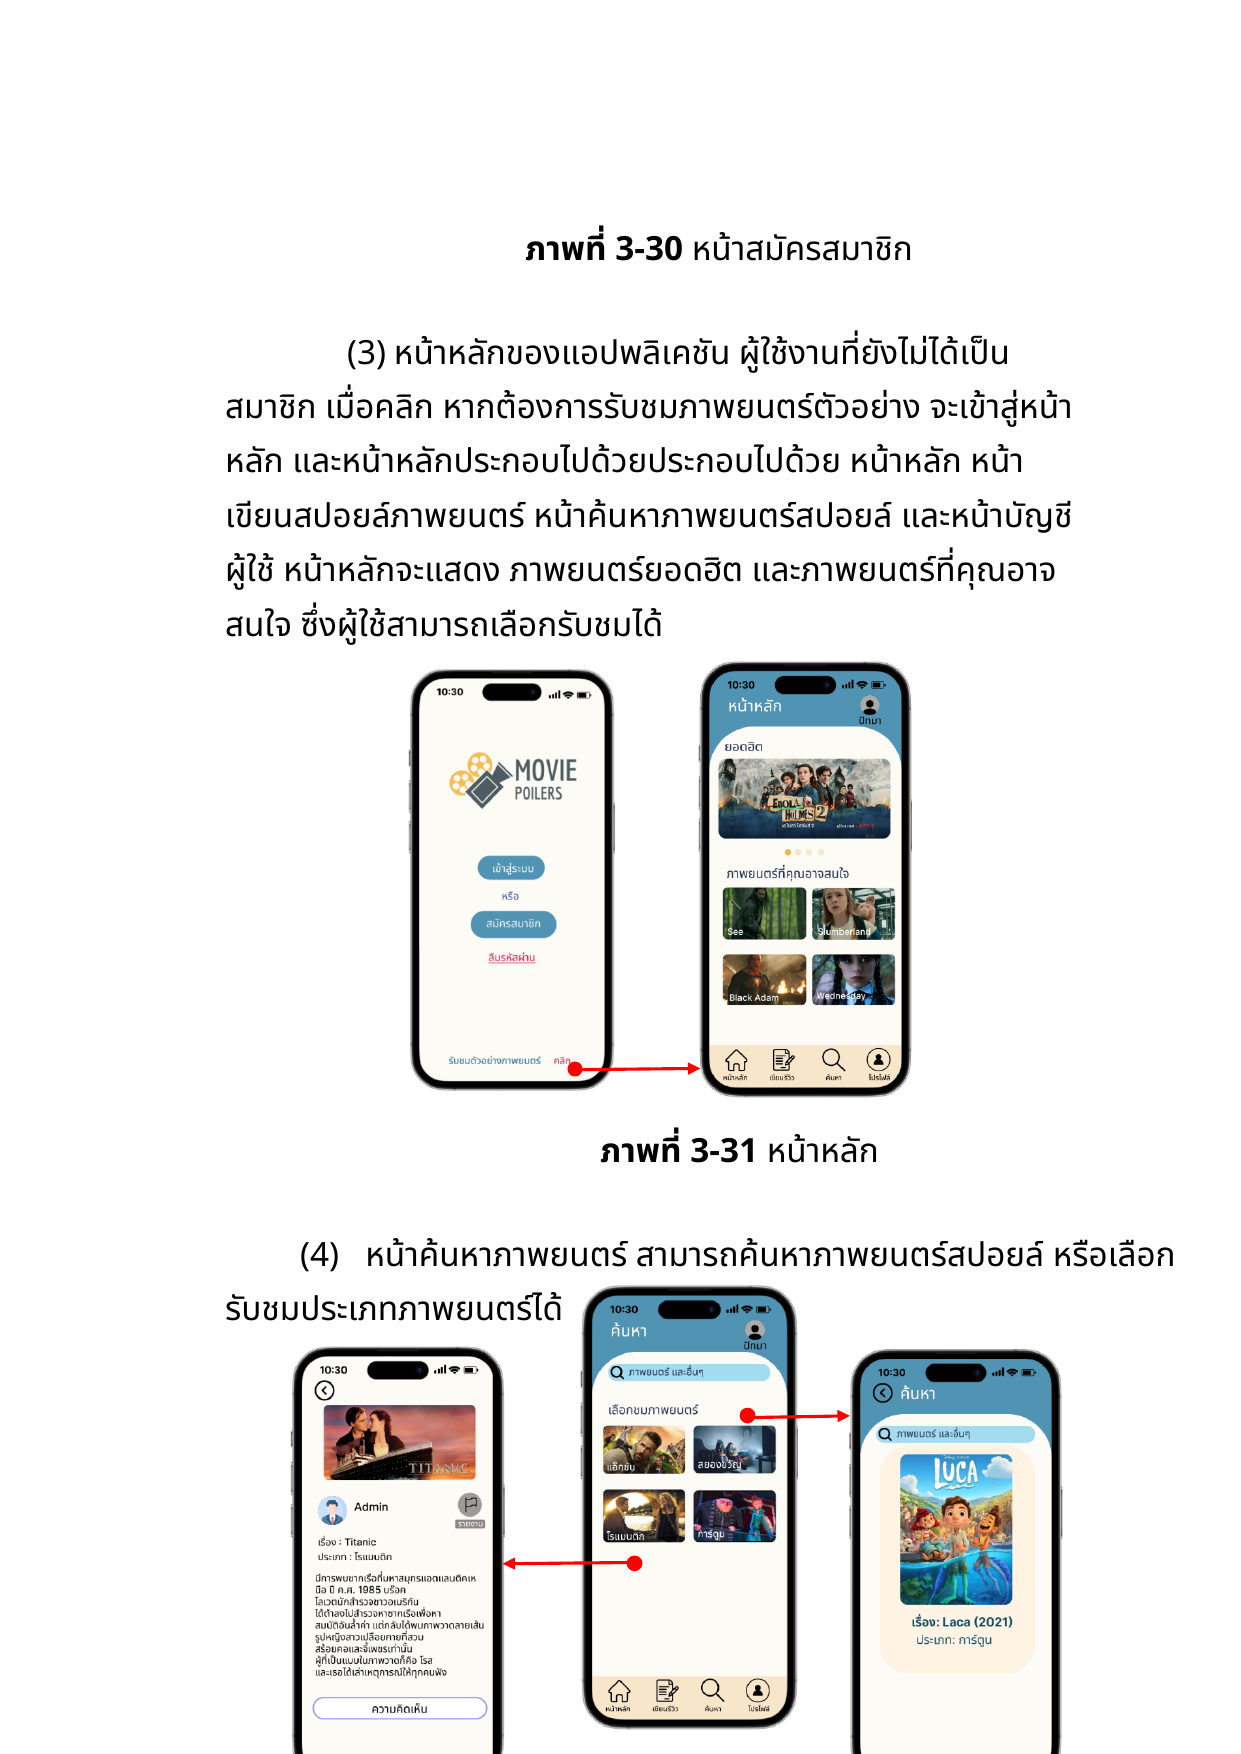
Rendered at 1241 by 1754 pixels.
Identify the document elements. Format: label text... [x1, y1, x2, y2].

picture [573, 1276, 809, 1738]
picture [390, 655, 628, 1098]
list (4) หน้าค้นหาภาพยนตร์ สามารถค้นหาภาพยนตร์สปอยล์ หรือเลือกรับชมประเภทภาพยนตร์ได้ [225, 1231, 1203, 1336]
list (3) หน้าหลักของแอปพลิเคชัน ผู้ใช้งานที่ยังไม่ได้เป็นสมาชิก เมื่อคลิก หากต้องการรับชมภาพยนตร์ตัวอย่าง จะเข้าสู่หน้าหลัก และหน้าหลักประกอบไปด้วยประกอบไปด้วย หน้าหลัก หน้าเขียนสปอยล์ภาพยนตร์ หน้าค้นหาภาพยนตร์สปอยล์ และหน้าบัญชีผู้ใช้ หน้าหลักจะแสดง ภาพยนตร์ยอดฮิต และภาพยนตร์ที่คุณอาจสนใจ ซึ่งผู้ใช้สามารถเลือกรับชมได้ [225, 328, 1090, 651]
picture [837, 1340, 1072, 1754]
picture [692, 657, 918, 1098]
list ภาพที่ 3-30 หน้าสมัครสมาชิก [272, 225, 1090, 276]
picture [285, 1340, 512, 1754]
list ภาพที่ 3-31 หน้าหลัก [225, 1127, 1090, 1178]
